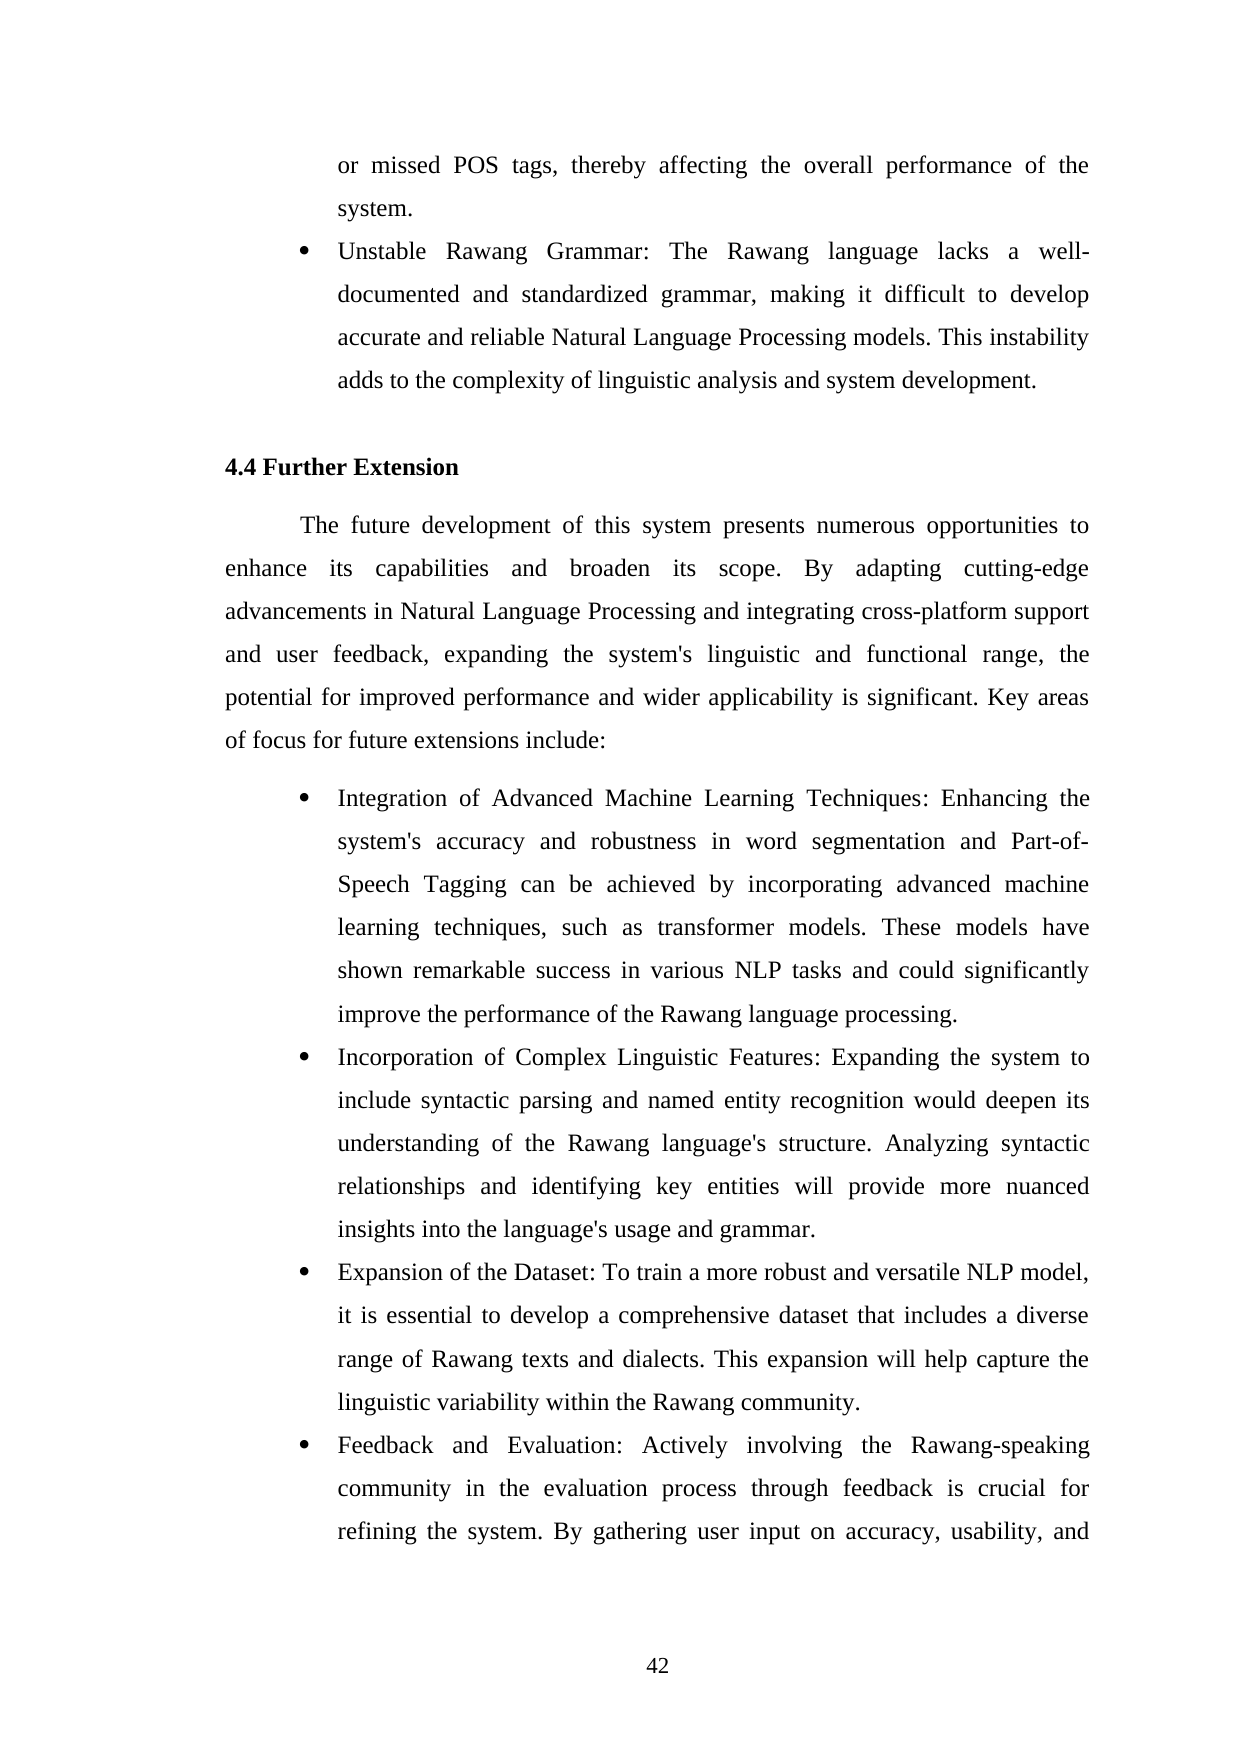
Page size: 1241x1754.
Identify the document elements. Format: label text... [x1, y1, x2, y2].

text The future development of this system presents numerous opportunities to enhance its capabilities and broaden its scope. By adapting cutting-edge advancements in Natural Language Processing and integrating cross-platform support and user feedback, expanding the system's linguistic and functional range, the potential for improved performance and wider applicability is significant. Key areas of focus for future extensions include: [225, 510, 1090, 754]
text 4.4 Further Extension [225, 452, 1090, 481]
list Incorporation of Complex Linguistic Features: Expanding the system to include syntactic parsing and named entity recognition would deepen its understanding of the Rawang language's structure. Analyzing syntactic relationships and identifying key entities will provide more nuanced insights into the language's usage and grammar. [300, 1042, 1090, 1243]
list Unstable Rawang Grammar: The Rawang language lacks a well-documented and standardized grammar, making it difficult to develop accurate and reliable Natural Language Processing models. This instability adds to the complexity of linguistic analysis and system development. [300, 236, 1090, 394]
list Expansion of the Dataset: To train a more robust and versatile NLP model, it is essential to develop a comprehensive dataset that includes a diverse range of Rawang texts and dialects. This expansion will help capture the linguistic variability within the Rawang community. [300, 1257, 1090, 1416]
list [300, 1430, 1090, 1545]
list Integration of Advanced Machine Learning Techniques: Enhancing the system's accuracy and robustness in word segmentation and Part-of-Speech Tagging can be achieved by incorporating advanced machine learning techniques, such as transformer models. These models have shown remarkable success in various NLP tasks and could significantly improve the performance of the Rawang language processing. [300, 783, 1090, 1027]
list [300, 150, 1090, 222]
